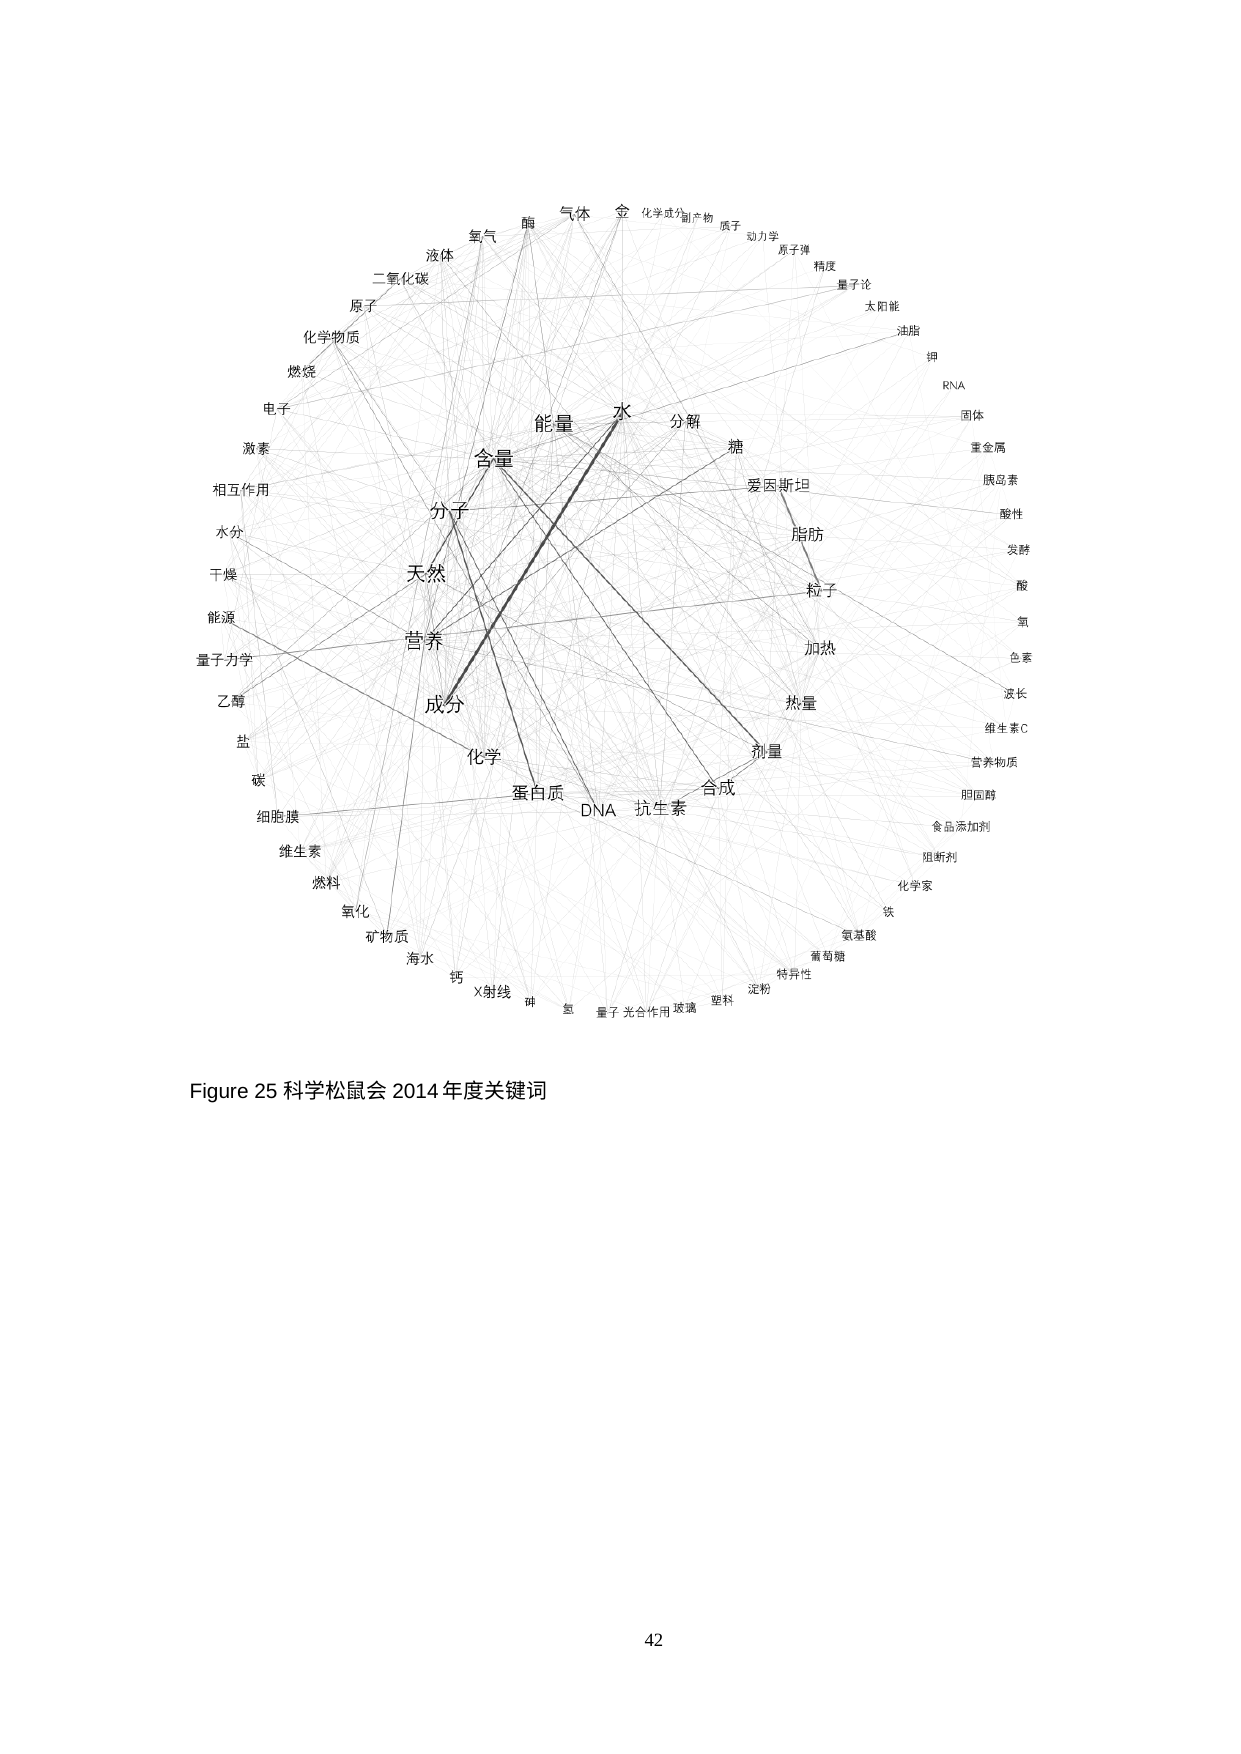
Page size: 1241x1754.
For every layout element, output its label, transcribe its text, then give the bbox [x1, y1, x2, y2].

text Figure 25 科学松鼠会 2014年度关键词 [148, 1073, 1122, 1106]
picture [189, 179, 1055, 1045]
